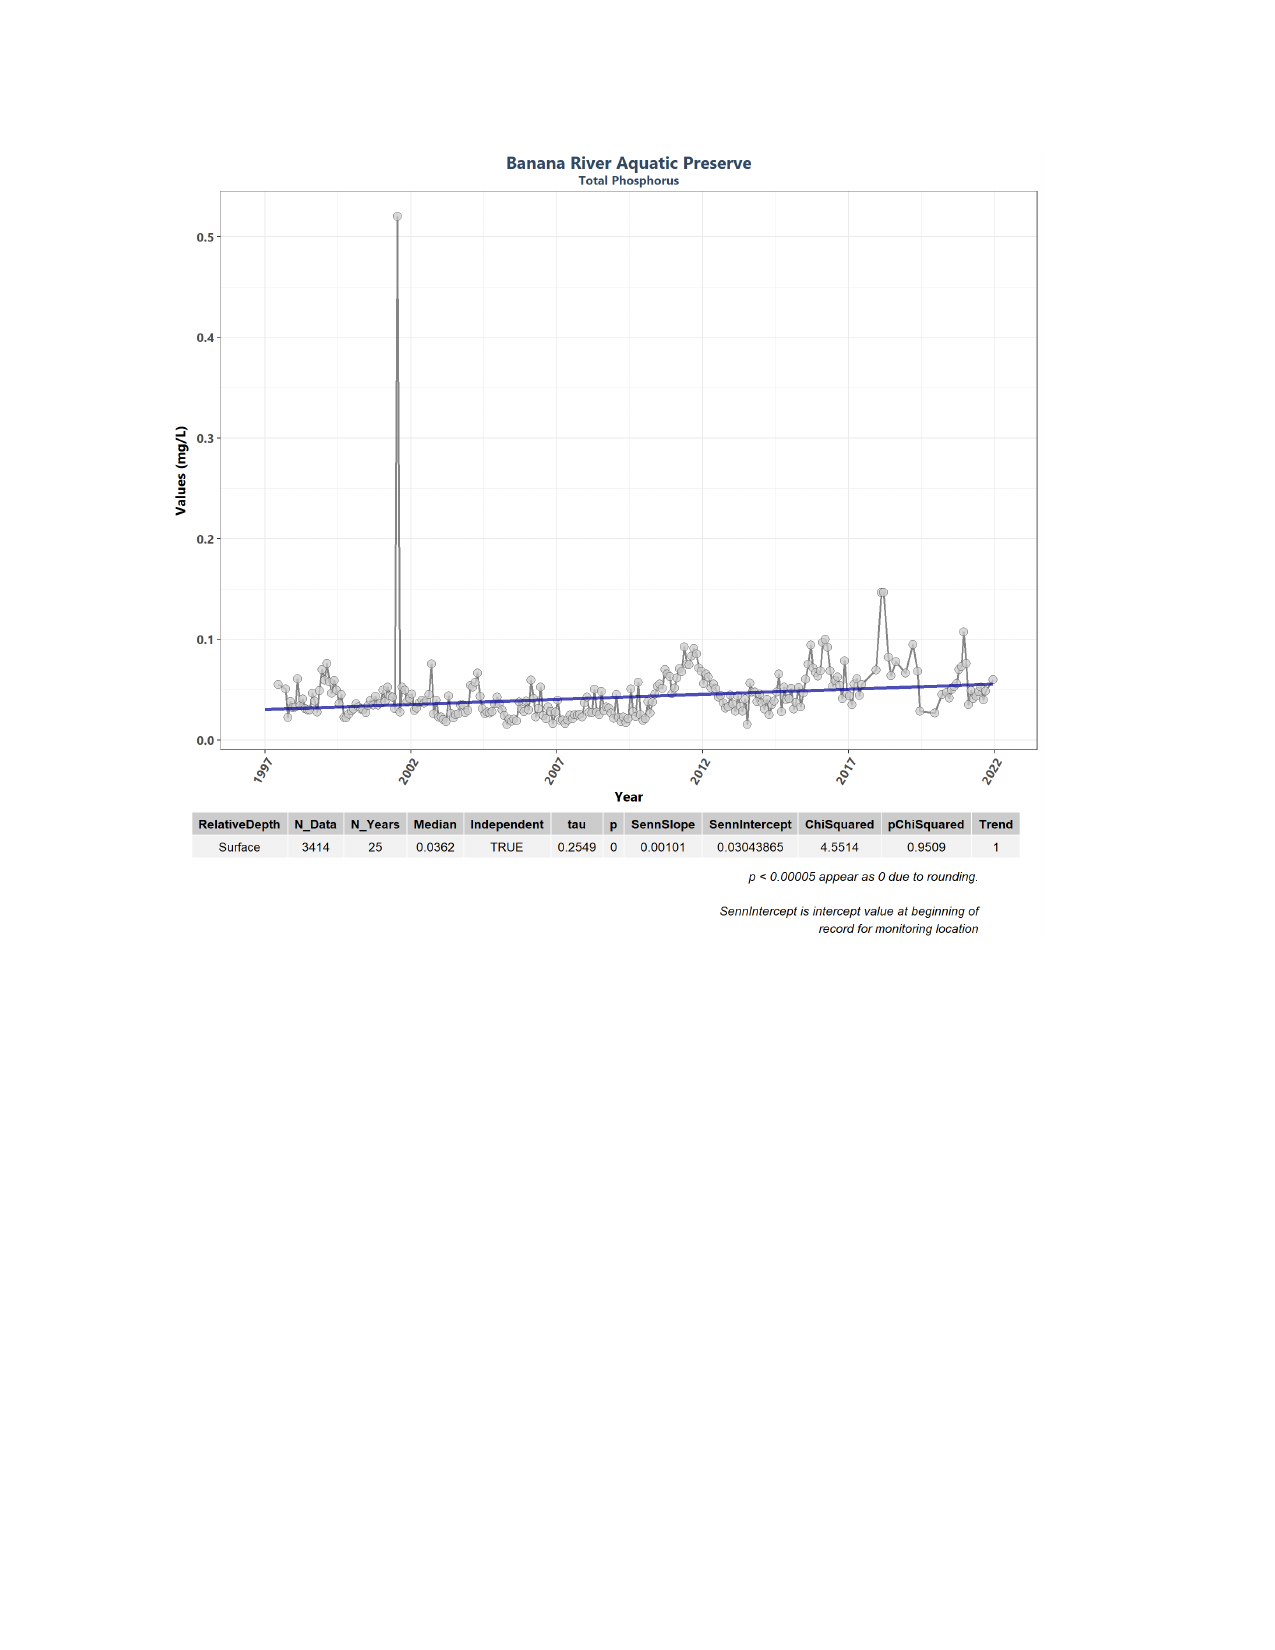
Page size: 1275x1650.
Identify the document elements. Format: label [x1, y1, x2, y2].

picture [168, 150, 1044, 938]
